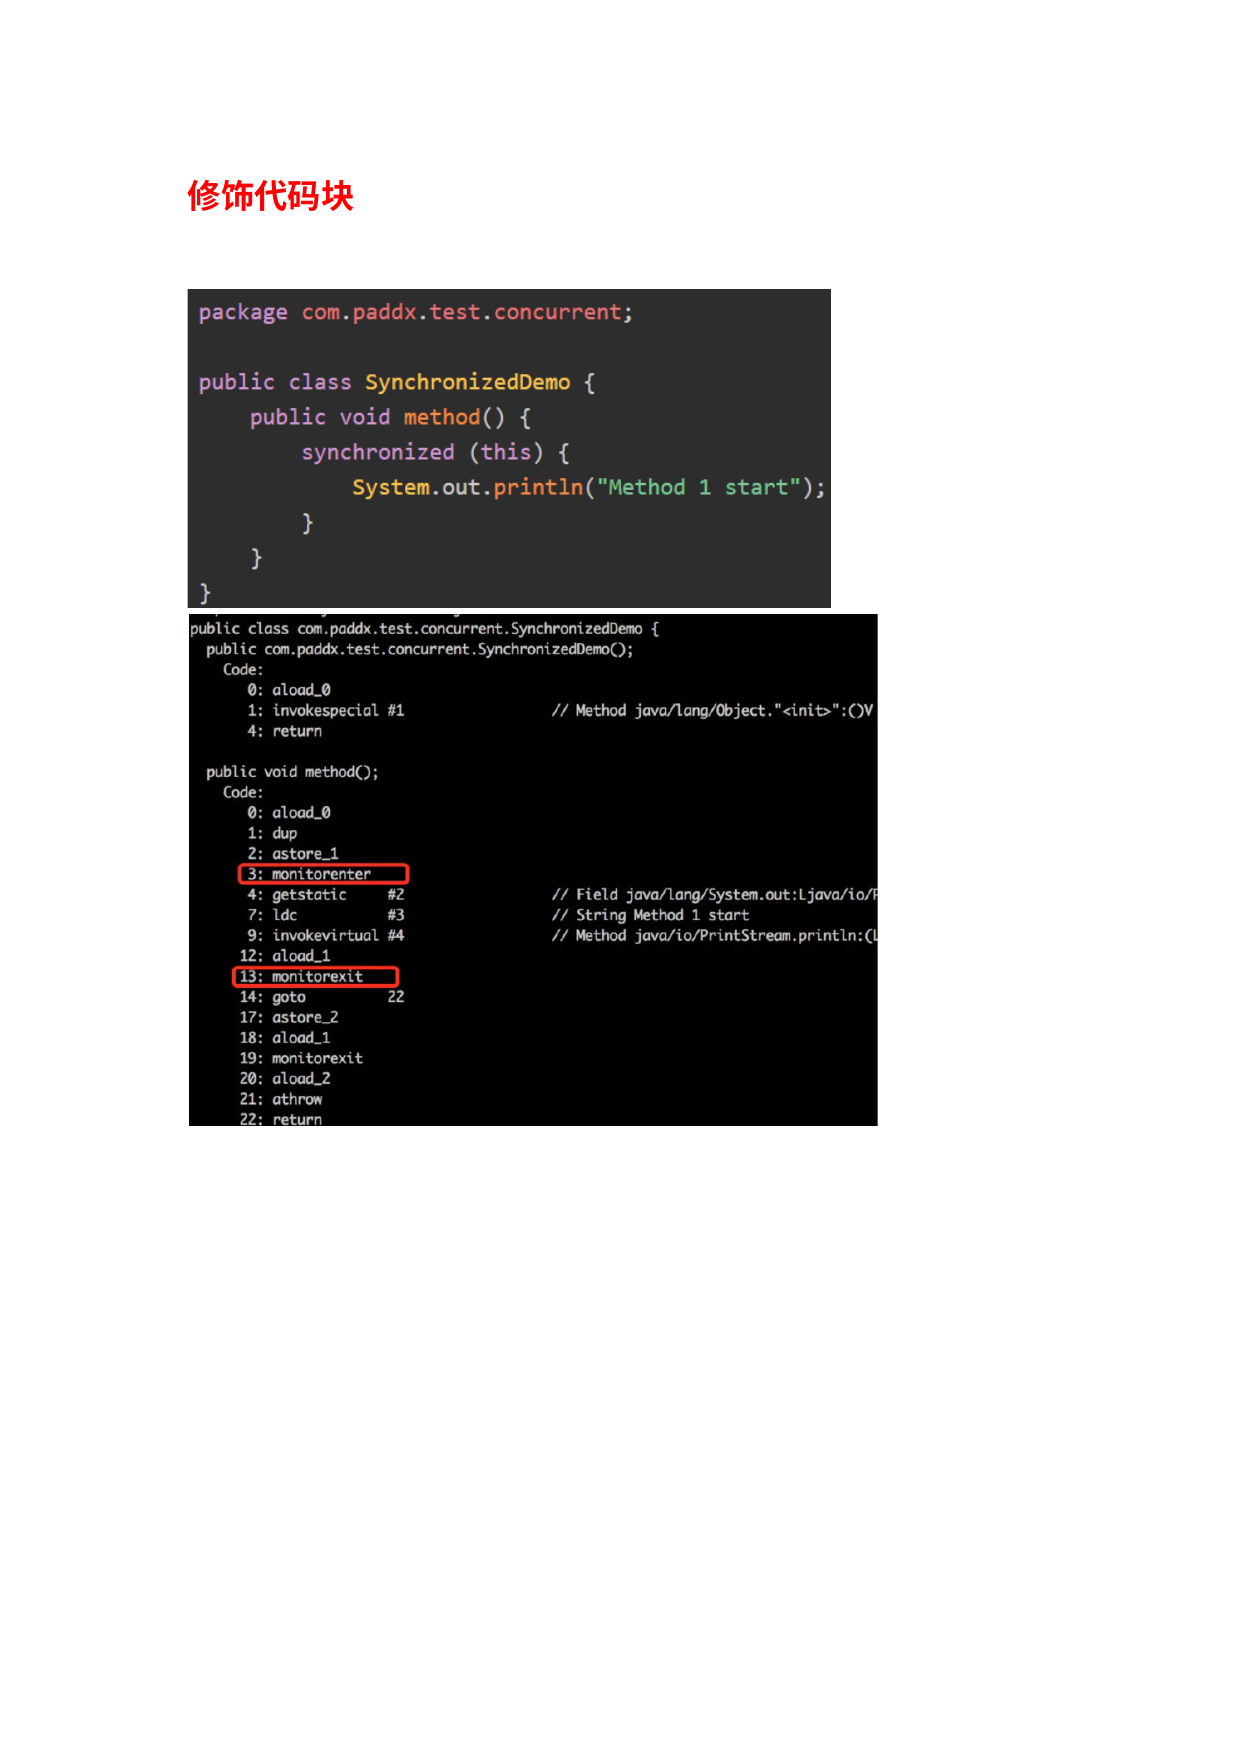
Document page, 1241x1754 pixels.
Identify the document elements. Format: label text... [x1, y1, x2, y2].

picture [187, 614, 878, 1126]
picture [187, 289, 831, 608]
subtitle 修饰代码块 [187, 162, 1053, 227]
